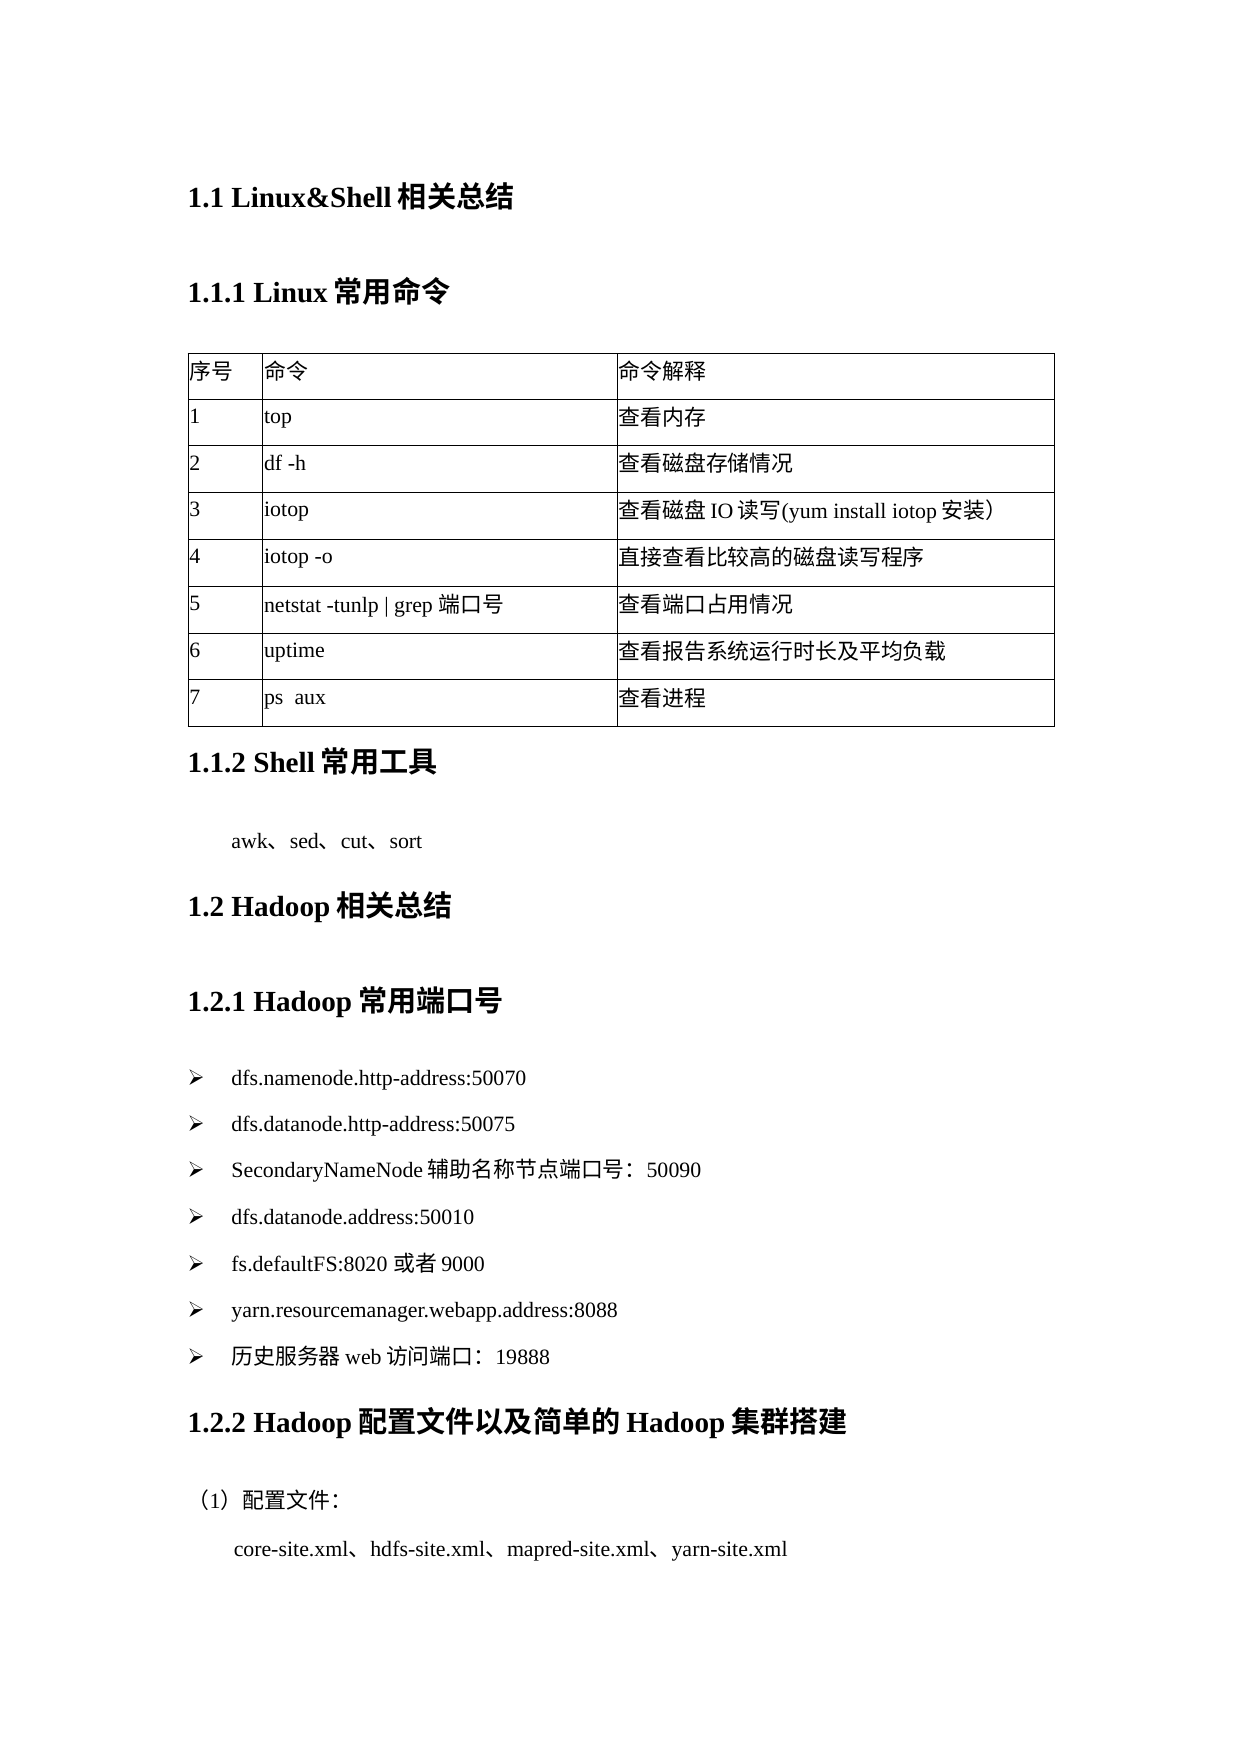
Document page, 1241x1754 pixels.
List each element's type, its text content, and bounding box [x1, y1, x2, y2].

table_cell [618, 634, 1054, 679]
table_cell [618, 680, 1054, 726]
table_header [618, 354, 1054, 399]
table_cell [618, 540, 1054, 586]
list yarn.resourcemanager.webapp.address:8088 [187, 1294, 1053, 1326]
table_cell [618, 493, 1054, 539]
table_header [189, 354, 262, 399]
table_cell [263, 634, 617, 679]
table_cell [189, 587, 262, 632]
list fs.defaultFS:8020 或者9000 [187, 1245, 1053, 1278]
subtitle 1.1.2 Shell常用工具 [187, 727, 1053, 792]
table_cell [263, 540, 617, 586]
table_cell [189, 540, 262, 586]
list 历史服务器web访问端口：19888 [187, 1339, 1053, 1371]
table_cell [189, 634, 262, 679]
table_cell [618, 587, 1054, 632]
list dfs.datanode.http-address:50075 [187, 1107, 1053, 1139]
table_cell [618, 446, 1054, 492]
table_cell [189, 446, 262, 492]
subtitle 1.2 Hadoop相关总结 [187, 871, 1053, 936]
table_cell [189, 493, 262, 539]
subtitle 1.2.2 Hadoop配置文件以及简单的Hadoop集群搭建 [187, 1387, 1053, 1452]
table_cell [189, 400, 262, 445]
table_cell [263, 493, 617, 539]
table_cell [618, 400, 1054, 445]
list dfs.namenode.http-address:50070 [187, 1062, 1053, 1094]
subtitle 1.1 Linux&Shell相关总结 [187, 162, 1053, 227]
list SecondaryNameNode辅助名称节点端口号：50090 [187, 1152, 1053, 1184]
text （1）配置文件： [187, 1483, 1053, 1515]
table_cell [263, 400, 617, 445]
text core-site.xml、hdfs-site.xml、mapred-site.xml、yarn-site.xml [233, 1531, 1053, 1563]
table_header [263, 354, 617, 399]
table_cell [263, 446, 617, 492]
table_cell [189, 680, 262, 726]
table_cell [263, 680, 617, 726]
text awk、sed、cut、sort [187, 823, 1053, 855]
subtitle 1.2.1 Hadoop常用端口号 [187, 966, 1053, 1031]
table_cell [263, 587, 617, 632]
subtitle 1.1.1 Linux常用命令 [187, 257, 1053, 322]
list dfs.datanode.address:50010 [187, 1200, 1053, 1233]
